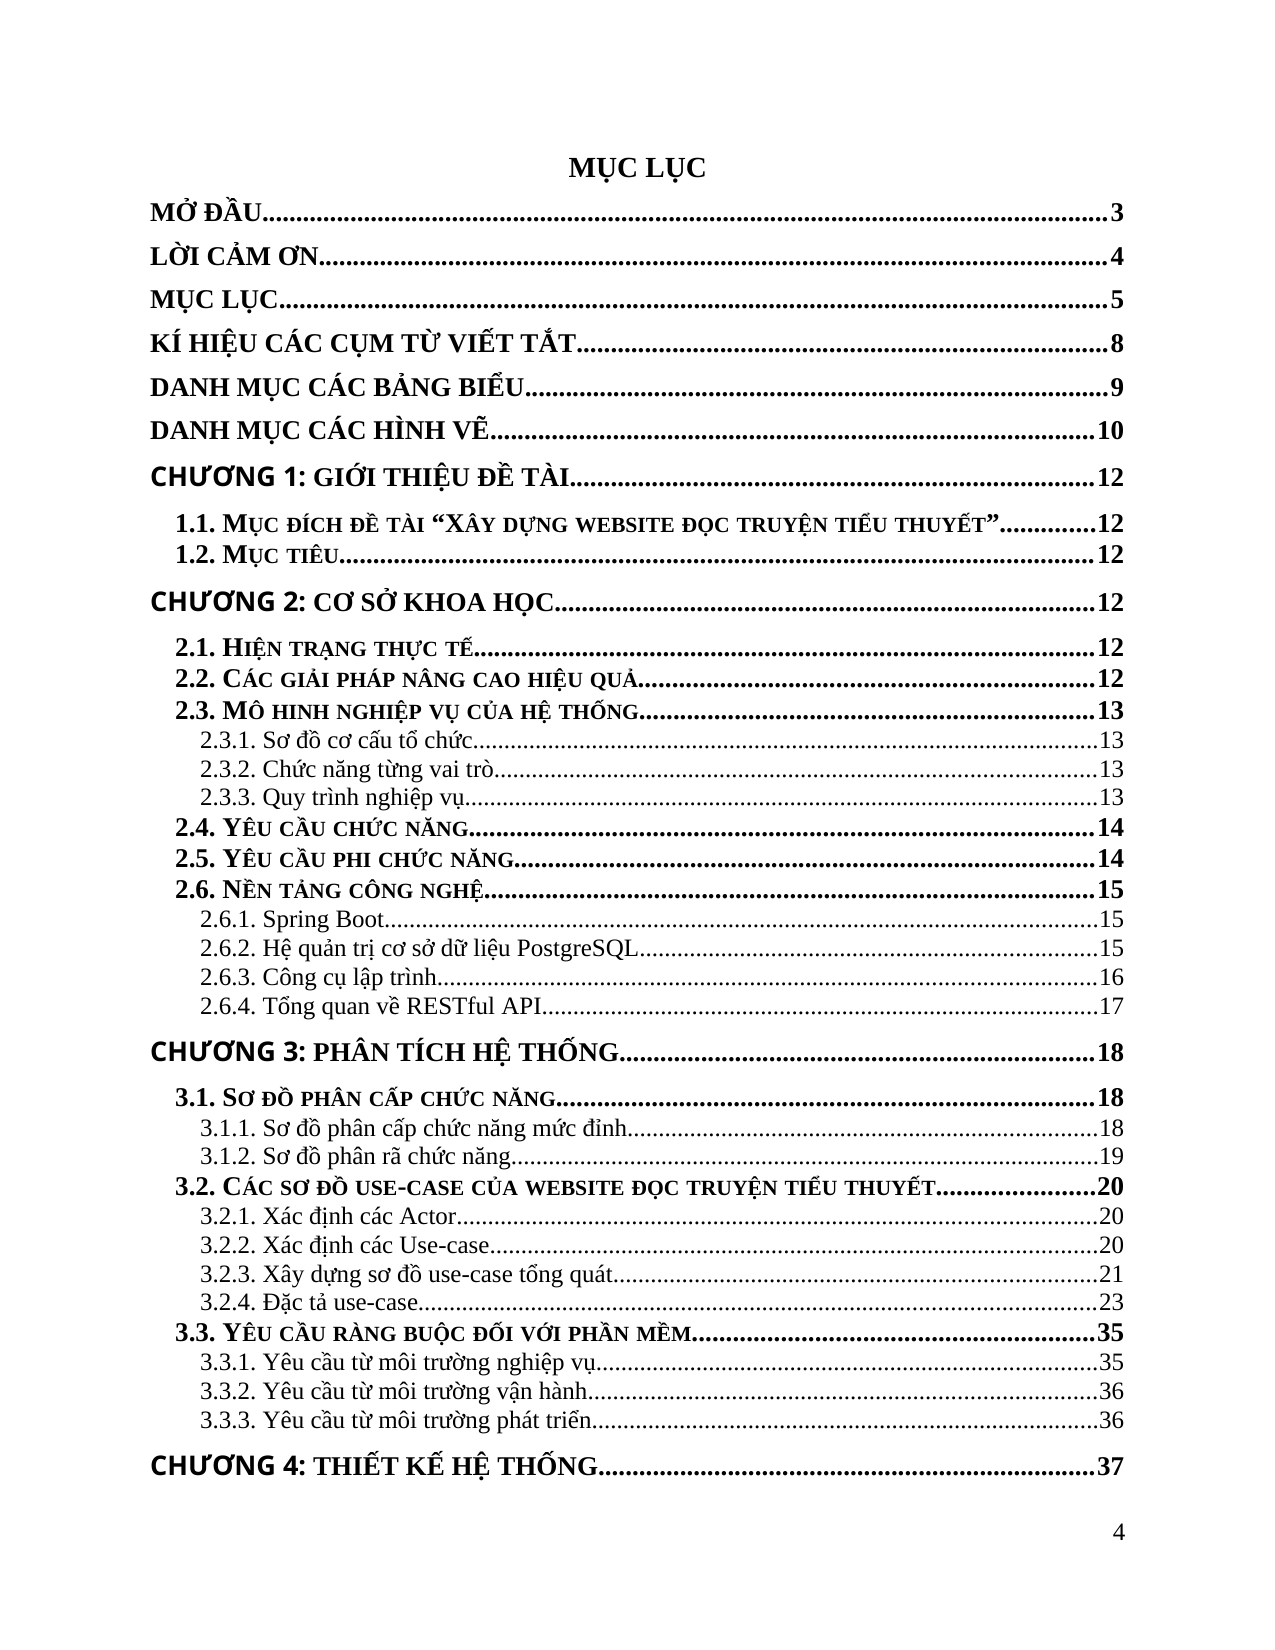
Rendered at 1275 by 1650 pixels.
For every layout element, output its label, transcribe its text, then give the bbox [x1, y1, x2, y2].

text 3.2.3. Xây dựng sơ đồ use-case tổng quát 21 [200, 1259, 1125, 1287]
text 1.2. Mục tiêu 12 [175, 538, 1125, 569]
text 3.2.1. Xác định các Actor 20 [200, 1201, 1125, 1230]
text 3.3.3. Yêu cầu từ môi trường phát triển 36 [200, 1405, 1125, 1434]
text 3.3.2. Yêu cầu từ môi trường vận hành 36 [200, 1376, 1125, 1405]
text 2.6.3. Công cụ lập trình 16 [200, 962, 1125, 991]
text 3.2. Các sơ đồ use-case của website đọc truyện tiểu thuyết 20 [175, 1170, 1125, 1201]
text 2.6.1. Spring Boot 15 [200, 904, 1125, 933]
text Chương 2: CƠ SỞ KHOA HỌC 12 [150, 582, 1125, 619]
text 2.6.4. Tổng quan về RESTful API 17 [200, 991, 1125, 1019]
text 2.5. Yêu cầu phi chức năng 14 [175, 842, 1125, 873]
text 3.1.1. Sơ đồ phân cấp chức năng mức đỉnh 18 [200, 1113, 1125, 1141]
text 3.2.2. Xác định các Use-case 20 [200, 1230, 1125, 1259]
text 3.3. Yêu cầu ràng buộc đối với phần mềm 35 [175, 1316, 1125, 1347]
subtitle MỤC LỤC [150, 150, 1125, 183]
text Danh mục các hình vẽ 10 [150, 414, 1125, 445]
text Chương 4: THIẾT KẾ HỆ THỐNG 37 [150, 1446, 1125, 1483]
text MỞ ĐẦU 3 [150, 196, 1125, 227]
text 2.3.1. Sơ đồ cơ cấu tổ chức 13 [200, 725, 1125, 754]
text KÍ HIỆU CÁC CỤM TỪ VIẾT TẮT 8 [150, 327, 1125, 358]
text 2.4. Yêu cầu chức năng 14 [175, 811, 1125, 842]
text 3.1. Sơ đồ phân cấp chức năng 18 [175, 1081, 1125, 1113]
text 2.6. Nền tảng công nghệ 15 [175, 873, 1125, 904]
text 2.3. Mô hinh nghiệp vụ của hệ thống 13 [175, 694, 1125, 725]
text LỜI CẢM ƠN 4 [150, 240, 1125, 271]
text Danh mục các bảng biểu 9 [150, 371, 1125, 402]
text 3.1.2. Sơ đồ phân rã chức năng 19 [200, 1141, 1125, 1170]
text 2.3.3. Quy trình nghiệp vụ 13 [200, 782, 1125, 811]
text Chương 1: GIỚI THIỆU ĐỀ TÀI 12 [150, 458, 1125, 495]
text MỤC LỤC 5 [150, 283, 1125, 314]
text 3.2.4. Đặc tả use-case 23 [200, 1287, 1125, 1316]
text 2.2. Các giải pháp nâng cao hiệu quả 12 [175, 663, 1125, 694]
text 2.6.2. Hệ quản trị cơ sở dữ liệu PostgreSQL 15 [200, 933, 1125, 962]
text 2.3.2. Chức năng từng vai trò 13 [200, 754, 1125, 782]
text Chương 3: PHÂN TÍCH HỆ THỐNG 18 [150, 1032, 1125, 1069]
text 2.1. Hiện trạng thực tế 12 [175, 631, 1125, 663]
text 3.3.1. Yêu cầu từ môi trường nghiệp vụ 35 [200, 1347, 1125, 1376]
text 1.1. Mục đích đề tài “Xây dựng website đọc truyện tiểu thuyết” 12 [175, 507, 1125, 538]
